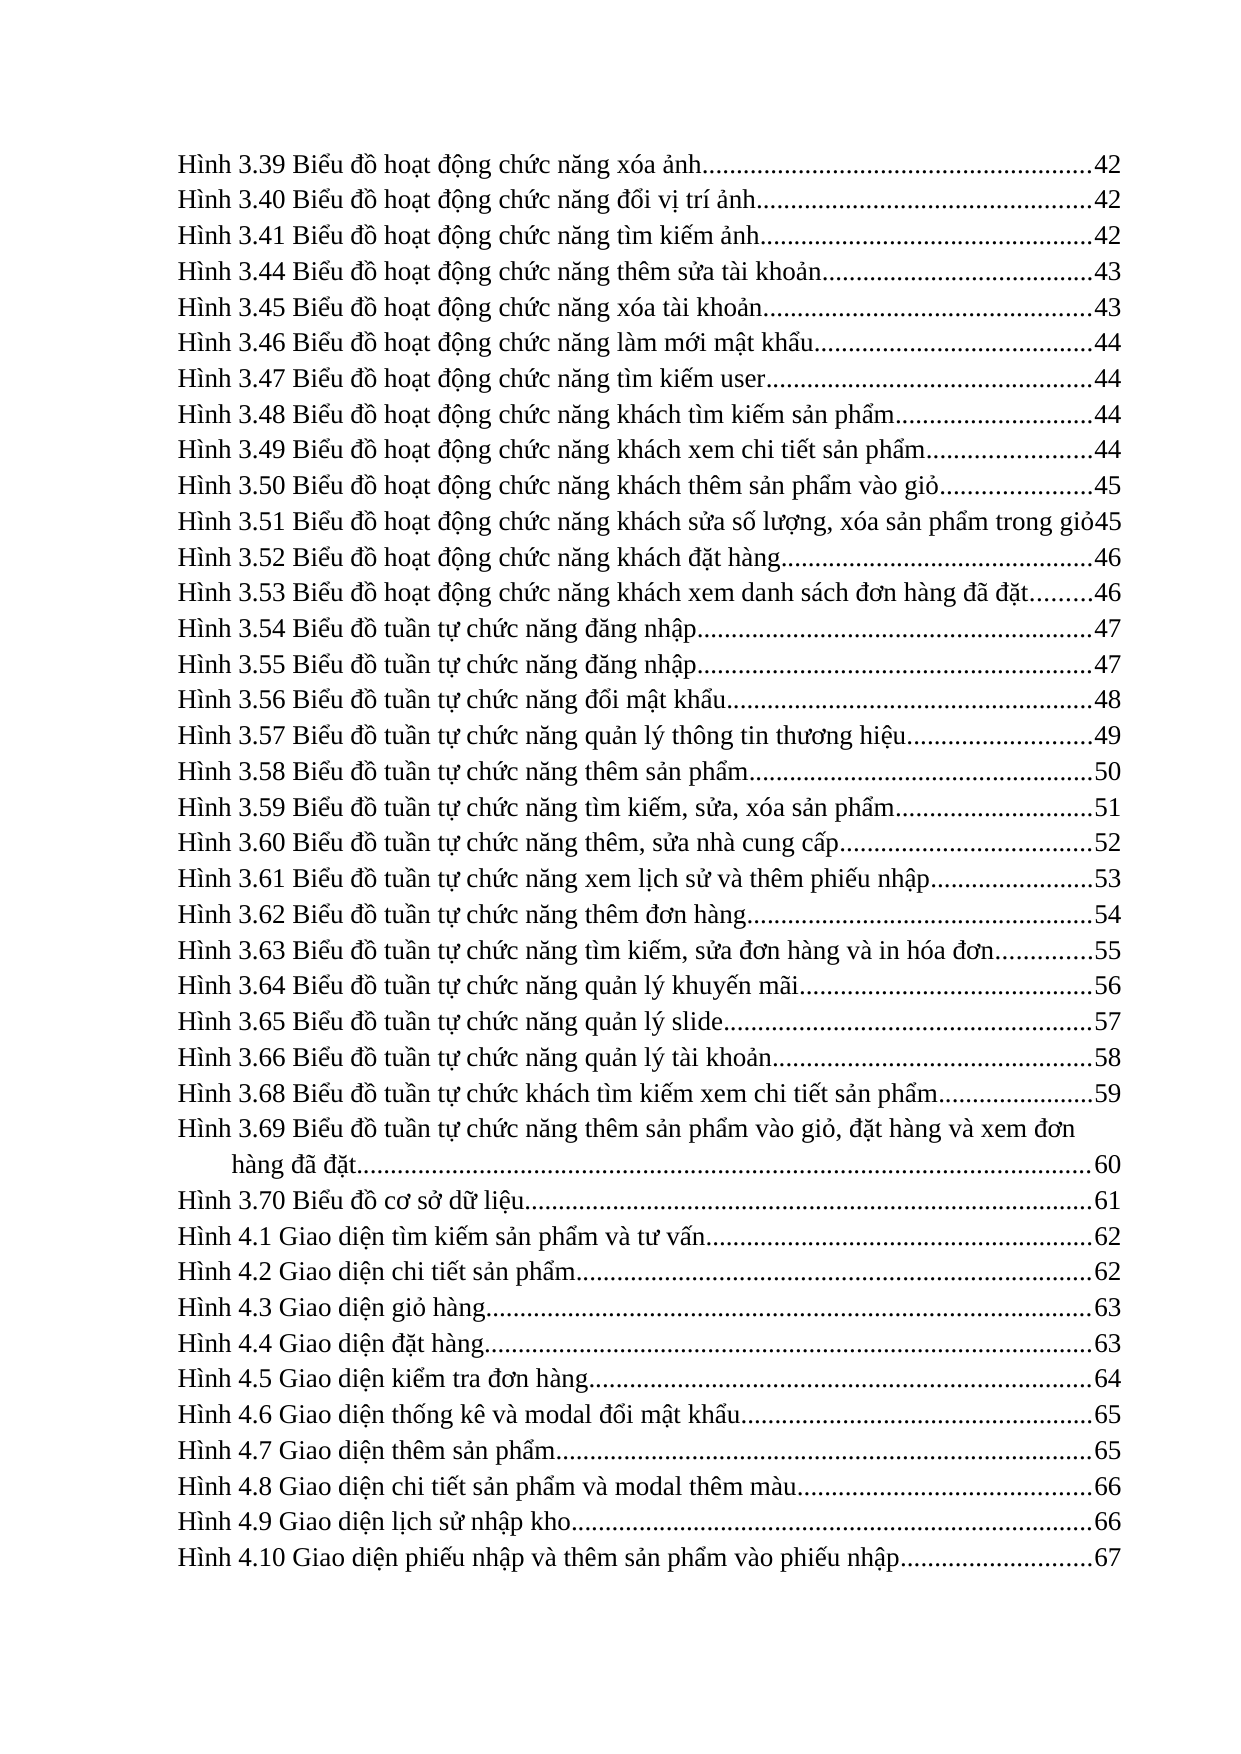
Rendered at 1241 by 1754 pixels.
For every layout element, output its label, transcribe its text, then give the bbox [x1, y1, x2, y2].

text Hình 3.54 Biểu đồ tuần tự chức năng đăng nhập 47 [177, 612, 1122, 643]
text Hình 4.2 Giao diện chi tiết sản phẩm 62 [177, 1255, 1122, 1286]
text Hình 3.53 Biểu đồ hoạt động chức năng khách xem danh sách đơn hàng đã đặt 46 [177, 576, 1122, 608]
text Hình 3.48 Biểu đồ hoạt động chức năng khách tìm kiếm sản phẩm 44 [177, 398, 1122, 429]
text Hình 4.3 Giao diện giỏ hàng 63 [177, 1291, 1122, 1322]
text Hình 3.65 Biểu đồ tuần tự chức năng quản lý slide 57 [177, 1005, 1122, 1036]
text Hình 3.45 Biểu đồ hoạt động chức năng xóa tài khoản 43 [177, 291, 1122, 322]
text Hình 3.51 Biểu đồ hoạt động chức năng khách sửa số lượng, xóa sản phẩm trong giỏ 45 [177, 505, 1122, 536]
text Hình 3.64 Biểu đồ tuần tự chức năng quản lý khuyến mãi 56 [177, 969, 1122, 1001]
text Hình 3.41 Biểu đồ hoạt động chức năng tìm kiếm ảnh 42 [177, 219, 1122, 250]
text Hình 3.61 Biểu đồ tuần tự chức năng xem lịch sử và thêm phiếu nhập 53 [177, 862, 1122, 893]
text Hình 4.8 Giao diện chi tiết sản phẩm và modal thêm màu 66 [177, 1470, 1122, 1501]
text Hình 4.9 Giao diện lịch sử nhập kho 66 [177, 1505, 1122, 1537]
text Hình 3.59 Biểu đồ tuần tự chức năng tìm kiếm, sửa, xóa sản phẩm 51 [177, 791, 1122, 822]
text Hình 3.50 Biểu đồ hoạt động chức năng khách thêm sản phẩm vào giỏ 45 [177, 469, 1122, 500]
text Hình 3.60 Biểu đồ tuần tự chức năng thêm, sửa nhà cung cấp 52 [177, 827, 1122, 858]
text Hình 4.7 Giao diện thêm sản phẩm 65 [177, 1434, 1122, 1465]
text Hình 3.40 Biểu đồ hoạt động chức năng đổi vị trí ảnh 42 [177, 183, 1122, 214]
text Hình 3.49 Biểu đồ hoạt động chức năng khách xem chi tiết sản phẩm 44 [177, 433, 1122, 465]
text Hình 3.56 Biểu đồ tuần tự chức năng đổi mật khẩu 48 [177, 684, 1122, 715]
text Hình 3.66 Biểu đồ tuần tự chức năng quản lý tài khoản 58 [177, 1041, 1122, 1072]
text Hình 3.58 Biểu đồ tuần tự chức năng thêm sản phẩm 50 [177, 755, 1122, 786]
text Hình 3.52 Biểu đồ hoạt động chức năng khách đặt hàng 46 [177, 541, 1122, 572]
text Hình 4.10 Giao diện phiếu nhập và thêm sản phẩm vào phiếu nhập 67 [177, 1541, 1122, 1572]
text Hình 3.62 Biểu đồ tuần tự chức năng thêm đơn hàng 54 [177, 898, 1122, 929]
text Hình 4.5 Giao diện kiểm tra đơn hàng 64 [177, 1362, 1122, 1394]
text Hình 3.39 Biểu đồ hoạt động chức năng xóa ảnh 42 [177, 148, 1122, 179]
text Hình 3.63 Biểu đồ tuần tự chức năng tìm kiếm, sửa đơn hàng và in hóa đơn 55 [177, 934, 1122, 965]
text Hình 3.46 Biểu đồ hoạt động chức năng làm mới mật khẩu 44 [177, 326, 1122, 357]
text Hình 3.55 Biểu đồ tuần tự chức năng đăng nhập 47 [177, 648, 1122, 679]
text Hình 4.6 Giao diện thống kê và modal đổi mật khẩu 65 [177, 1398, 1122, 1429]
text Hình 4.4 Giao diện đặt hàng 63 [177, 1327, 1122, 1358]
text Hình 3.57 Biểu đồ tuần tự chức năng quản lý thông tin thương hiệu 49 [177, 719, 1122, 751]
text Hình 3.70 Biểu đồ cơ sở dữ liệu 61 [177, 1184, 1122, 1215]
text Hình 3.44 Biểu đồ hoạt động chức năng thêm sửa tài khoản 43 [177, 255, 1122, 286]
text Hình 3.47 Biểu đồ hoạt động chức năng tìm kiếm user 44 [177, 362, 1122, 393]
text Hình 4.1 Giao diện tìm kiếm sản phẩm và tư vấn 62 [177, 1219, 1122, 1251]
text Hình 3.69 Biểu đồ tuần tự chức năng thêm sản phẩm vào giỏ, đặt hàng và xem đơn hàng đã đặt 60 [177, 1112, 1122, 1179]
text Hình 3.68 Biểu đồ tuần tự chức khách tìm kiếm xem chi tiết sản phẩm 59 [177, 1077, 1122, 1108]
